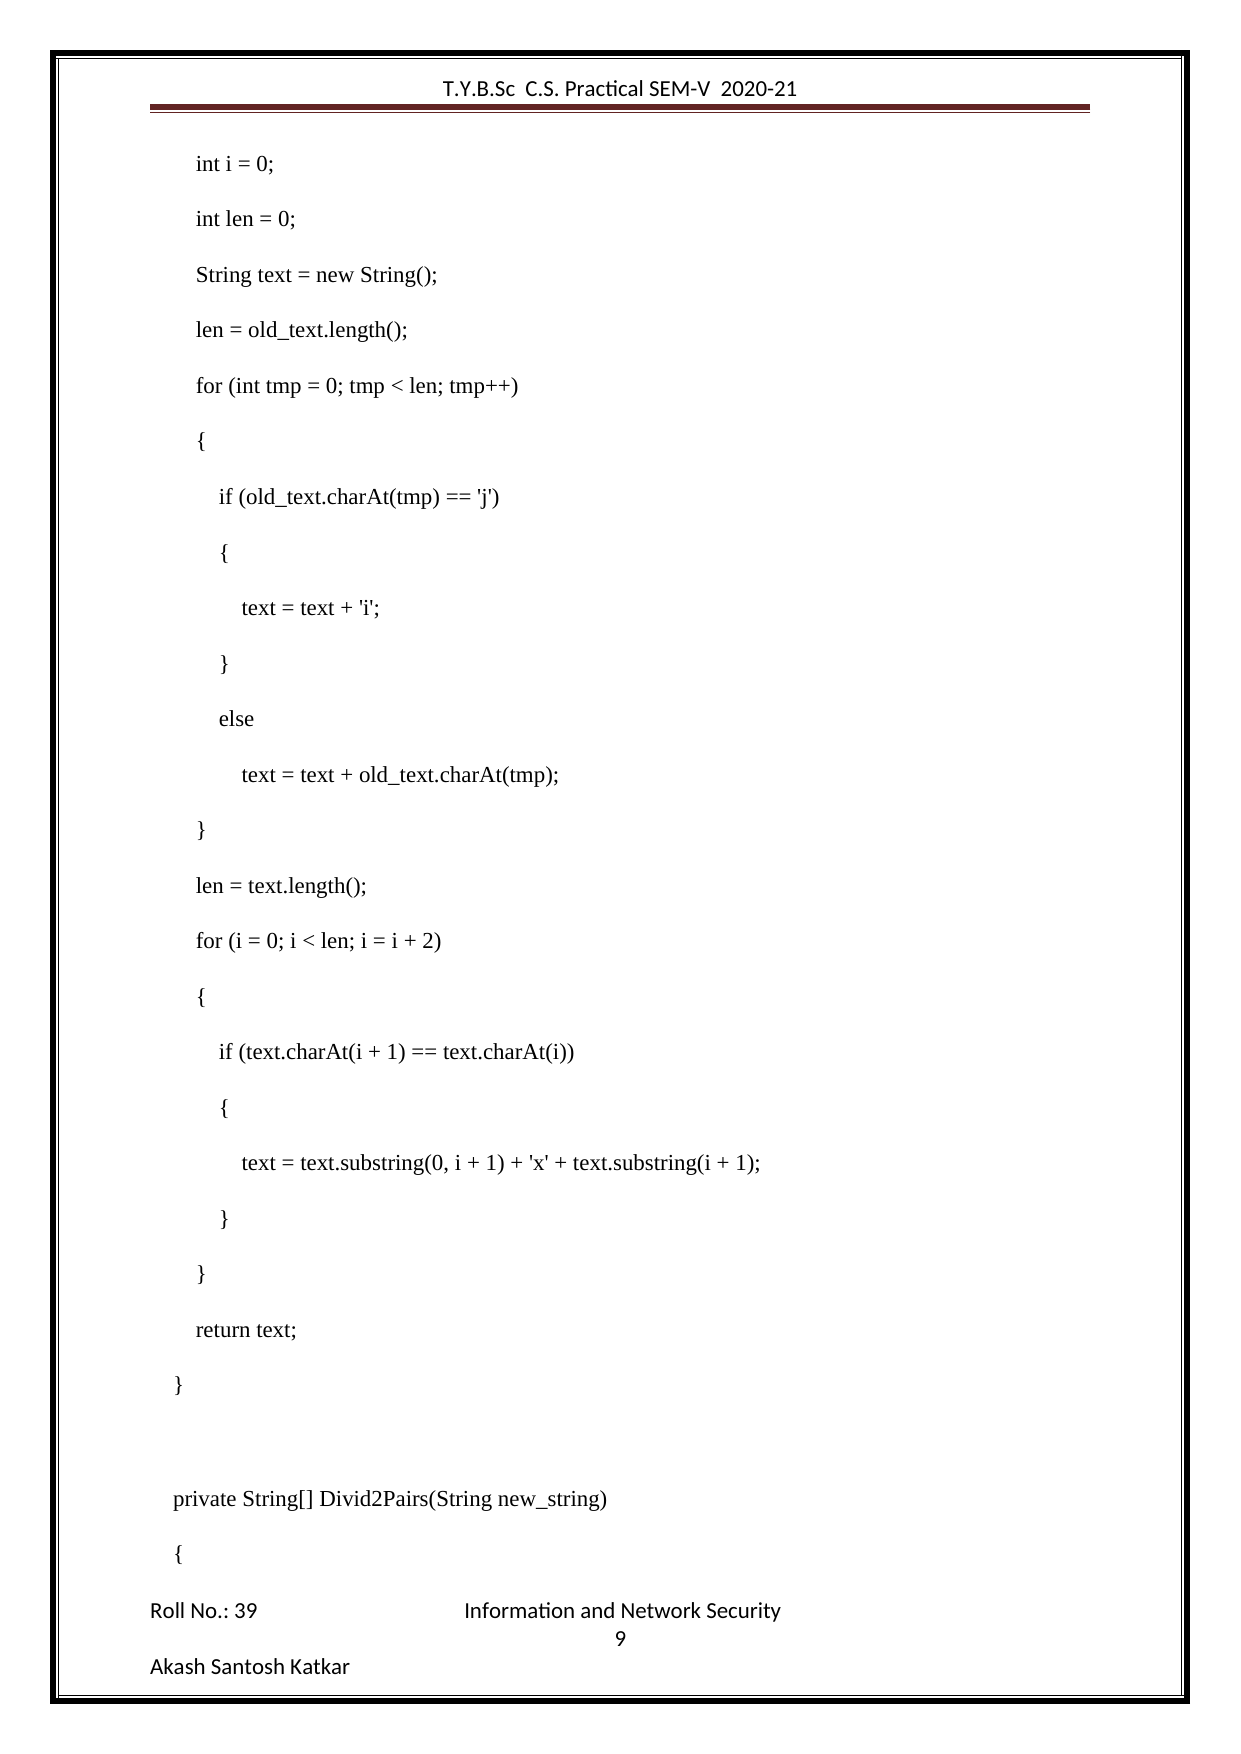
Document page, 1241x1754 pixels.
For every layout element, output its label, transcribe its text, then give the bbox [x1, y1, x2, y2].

text } [150, 816, 1090, 843]
text { [150, 428, 1090, 454]
text if (old_text.charAt(tmp) == 'j') [150, 483, 1090, 509]
text for (int tmp = 0; tmp < len; tmp++) [150, 372, 1090, 398]
text { [150, 1094, 1090, 1120]
text int i = 0; [150, 150, 1090, 176]
text private String[] Divid2Pairs(String new_string) [150, 1485, 1090, 1511]
text if (text.charAt(i + 1) == text.charAt(i)) [150, 1038, 1090, 1065]
text { [150, 539, 1090, 565]
text int len = 0; [150, 206, 1090, 232]
text len = old_text.length(); [150, 317, 1090, 343]
text { [150, 1540, 1090, 1567]
text text = text.substring(0, i + 1) + 'x' + text.substring(i + 1); [150, 1149, 1090, 1176]
text } [150, 1205, 1090, 1231]
text } [150, 1260, 1090, 1287]
text text = text + old_text.charAt(tmp); [150, 761, 1090, 787]
text for (i = 0; i < len; i = i + 2) [150, 927, 1090, 954]
text else [150, 705, 1090, 732]
text text = text + 'i'; [150, 594, 1090, 621]
text return text; [150, 1316, 1090, 1342]
text { [150, 983, 1090, 1009]
text String text = new String(); [150, 261, 1090, 287]
text len = text.length(); [150, 872, 1090, 898]
text } [150, 1371, 1090, 1398]
text } [150, 650, 1090, 676]
